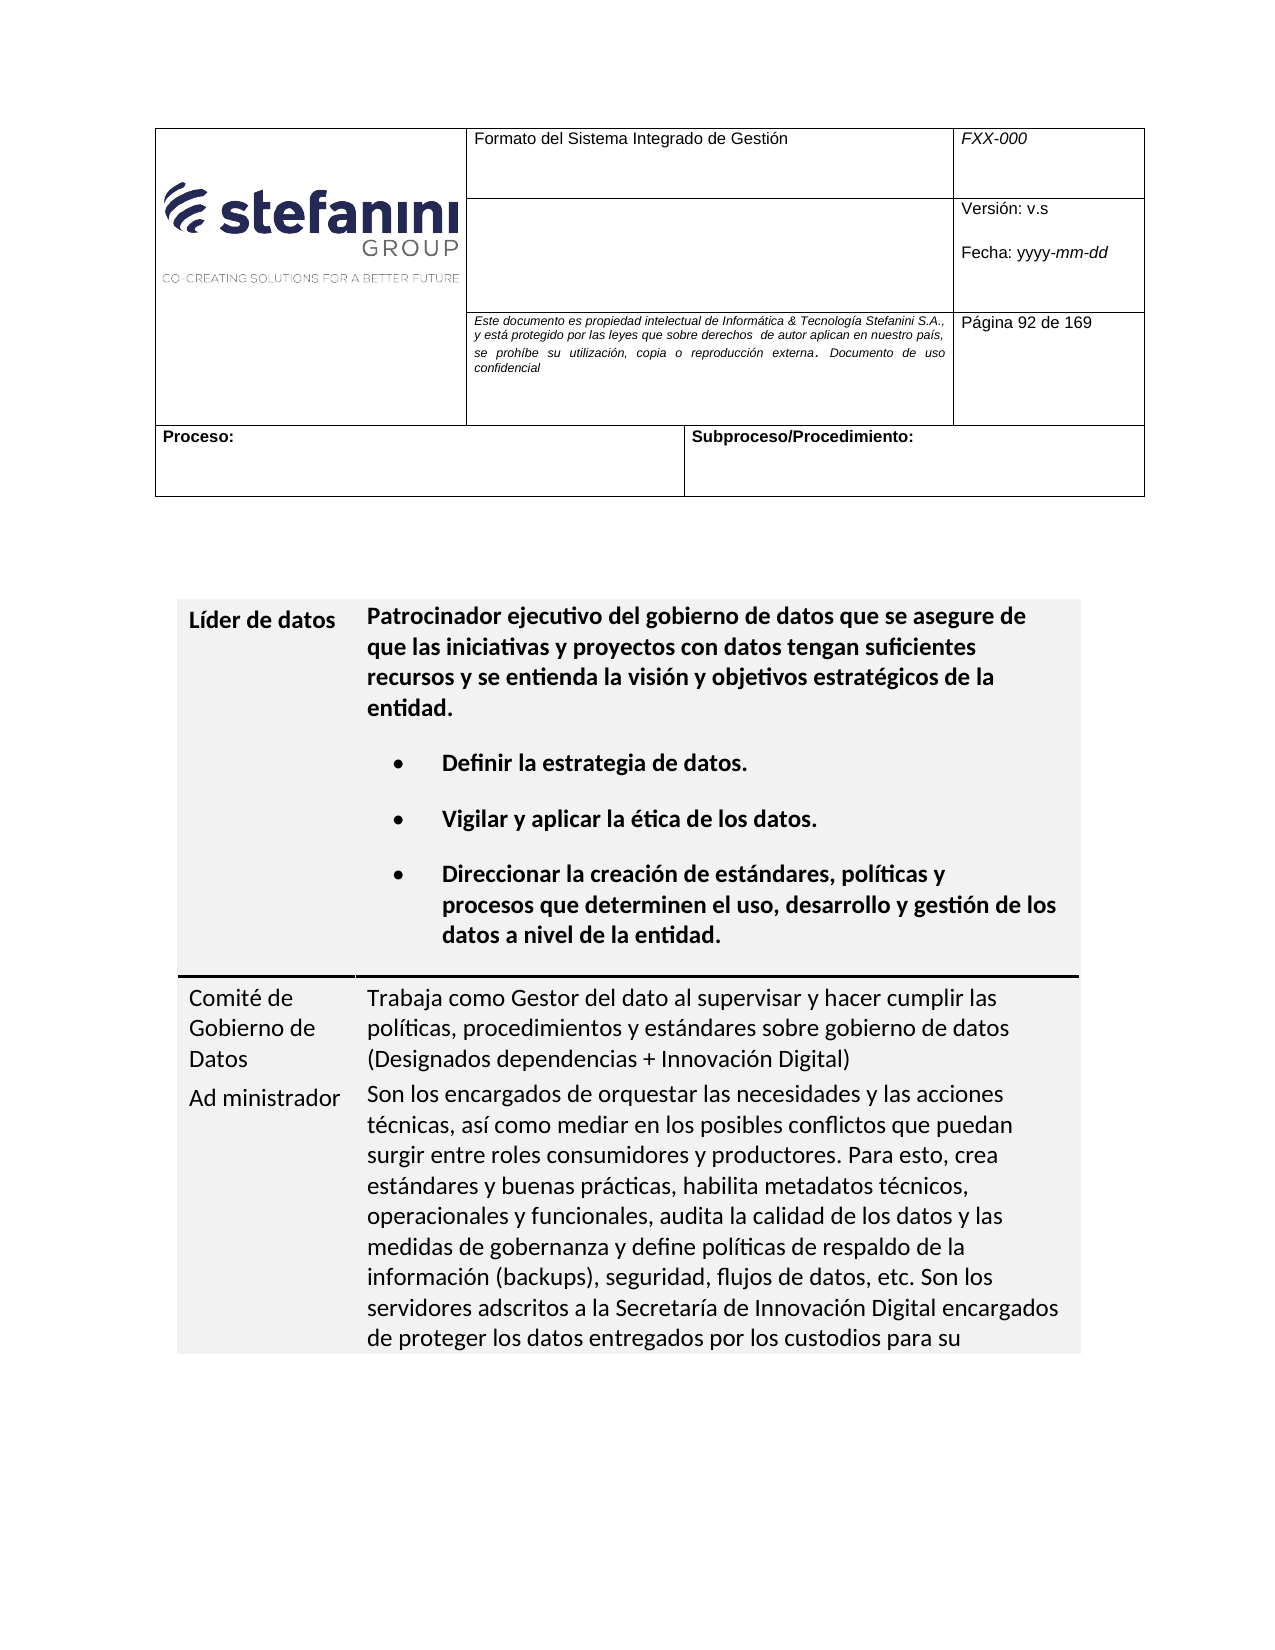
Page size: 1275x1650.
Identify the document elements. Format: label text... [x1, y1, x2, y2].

picture [162, 182, 460, 286]
table_header Líder de datos [178, 600, 355, 975]
table_header Patrocinador ejecutivo del gobierno de datos que se asegure de que las iniciativas y proyectos con datos tengan suficientes recursos y se entienda la visión y objetivos estratégicos de la entidad. Definir la estrategia de datos. Vigilar y aplicar la ética de los datos. Direccionar la creación de estándares, políticas y procesos que determinen el uso, desarrollo y gestión de los datos a nivel de la entidad. [356, 600, 1079, 975]
table_cell Ad ministrador [178, 1078, 355, 1353]
table_cell Son los encargados de orquestar las necesidades y las acciones técnicas, así como mediar en los posibles conflictos que puedan surgir entre roles consumidores y productores. Para esto, crea estándares y buenas prácticas, habilita metadatos técnicos, operacionales y funcionales, audita la calidad de los datos y las medidas de gobernanza y define políticas de respaldo de la información (backups), seguridad, flujos de datos, etc. Son los servidores adscritos a la Secretaría de Innovación Digital encargados de proteger los datos entregados por los custodios para su disposición en cada uno de los repositorios oficiales disponibles (lago de datos, NAS, entre otros). Apoyar la revisión de la arquitectura. Apoyar en el entrenamiento y trasmisión del conocimiento. Apoyar células temáticas requeridas. Monitorear el cumplimiento de las políticas. Monitorear la calidad de los datos. Monitorear las iniciativas Generar buenas Prácticas. Identificar datos Maestros y Metadatos. Establecer flujos de datos. [356, 1078, 1079, 1353]
table_cell Trabaja como Gestor del dato al supervisar y hacer cumplir las políticas, procedimientos y estándares sobre gobierno de datos (Designados dependencias + Innovación Digital) [356, 978, 1079, 1077]
table_cell Comité de Gobierno de Datos [178, 978, 355, 1077]
